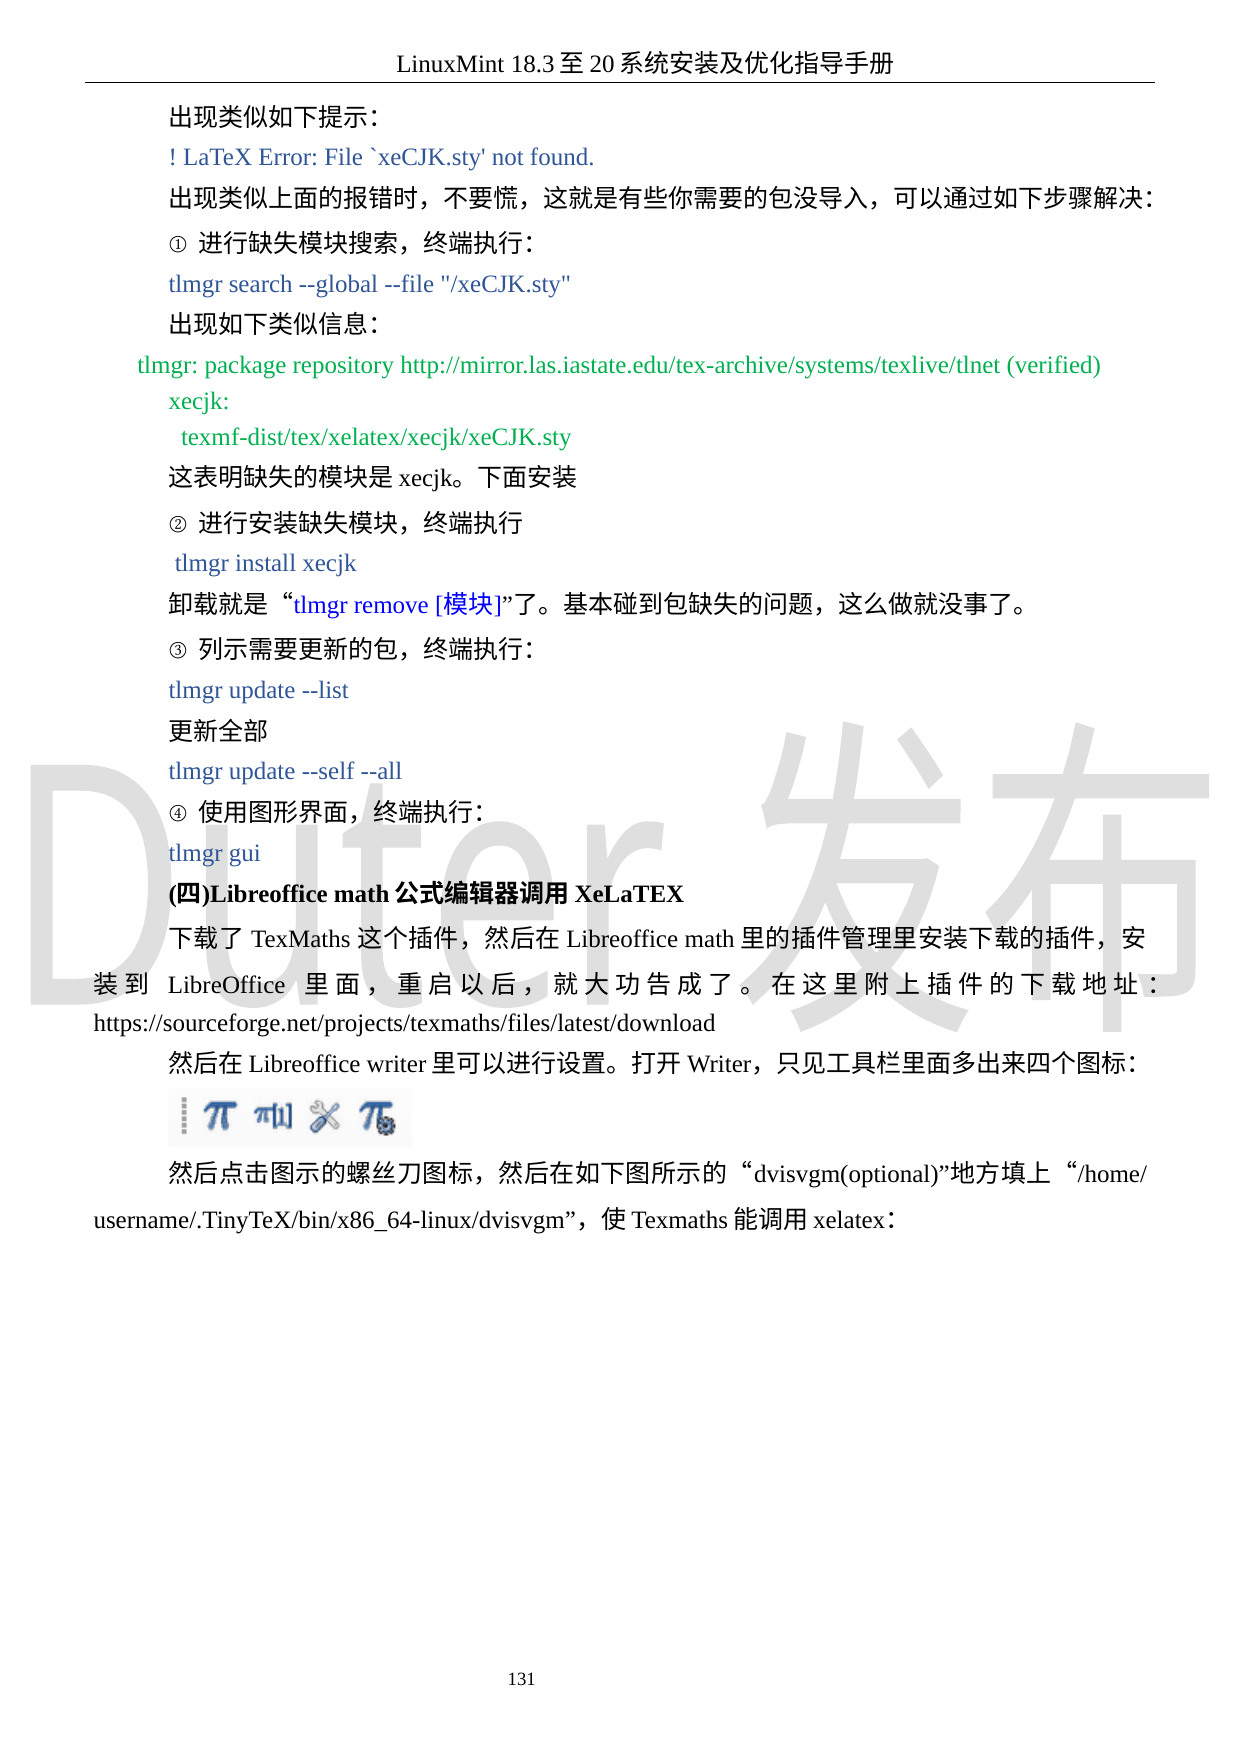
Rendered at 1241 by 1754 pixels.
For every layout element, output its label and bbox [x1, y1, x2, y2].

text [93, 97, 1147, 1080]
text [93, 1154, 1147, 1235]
picture [168, 1088, 413, 1147]
